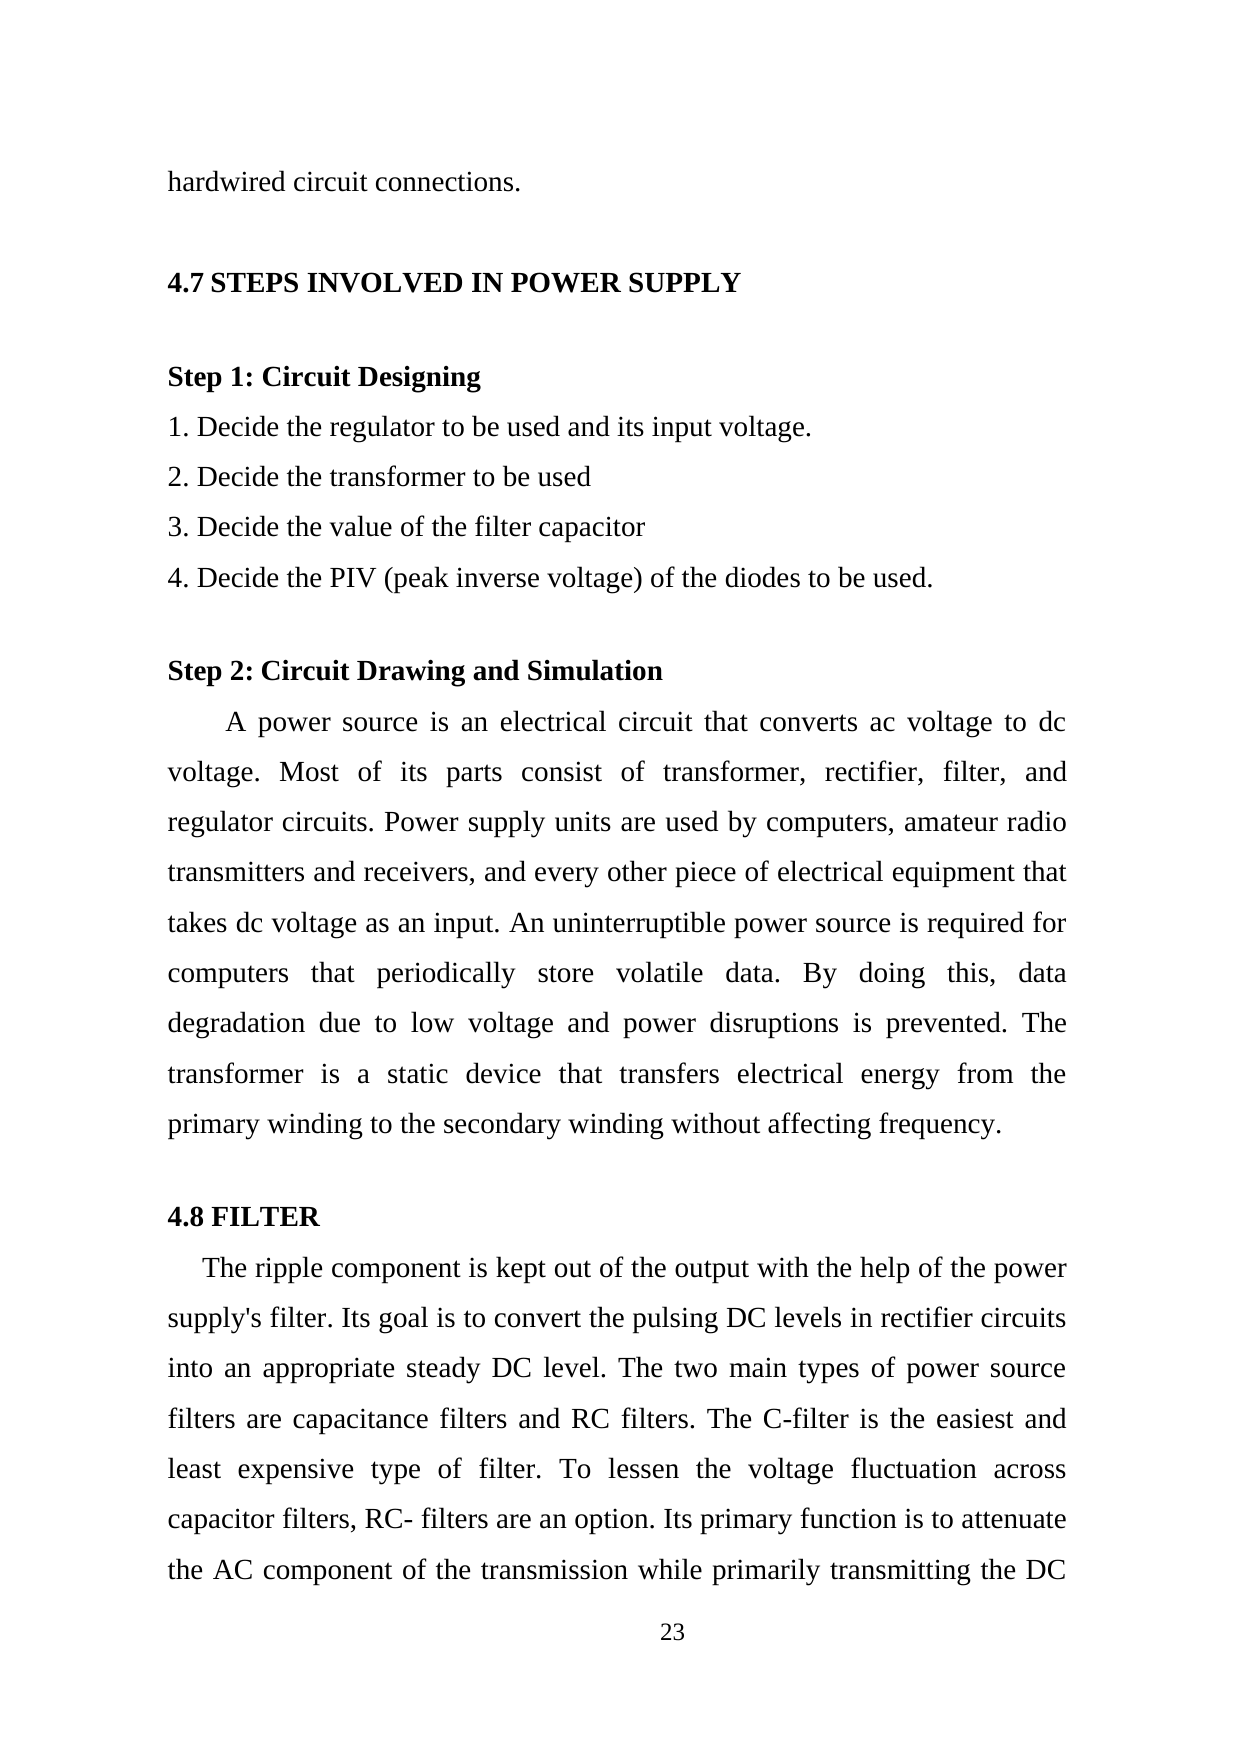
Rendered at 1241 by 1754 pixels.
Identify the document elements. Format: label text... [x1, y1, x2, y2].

text Step 2: Circuit Drawing and Simulation [167, 653, 1068, 687]
text A power source is an electrical circuit that converts ac voltage to dc voltage. Most of its parts consist of transformer, rectifier, filter, and regulator circuits. Power supply units are used by computers, amateur radio transmitters and receivers, and every other piece of electrical equipment that takes dc voltage as an input. An uninterruptible power source is required for computers that periodically store volatile data. By doing this, data degradation due to low voltage and power disruptions is prevented. The transformer is a static device that transfers electrical energy from the primary winding to the secondary winding without affecting frequency. [167, 704, 1068, 1140]
text 2. Decide the transformer to be used [167, 459, 1068, 493]
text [167, 1250, 1068, 1585]
text 3. Decide the value of the filter capacitor [167, 509, 1068, 543]
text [167, 164, 1068, 198]
text Step 1: Circuit Designing [167, 359, 1068, 392]
text 4.7 STEPS INVOLVED IN POWER SUPPLY [167, 265, 1068, 299]
text 4. Decide the PIV (peak inverse voltage) of the diodes to be used. [167, 560, 1068, 593]
text 1. Decide the regulator to be used and its input voltage. [167, 409, 1068, 442]
text 4.8 FILTER [167, 1199, 1190, 1233]
